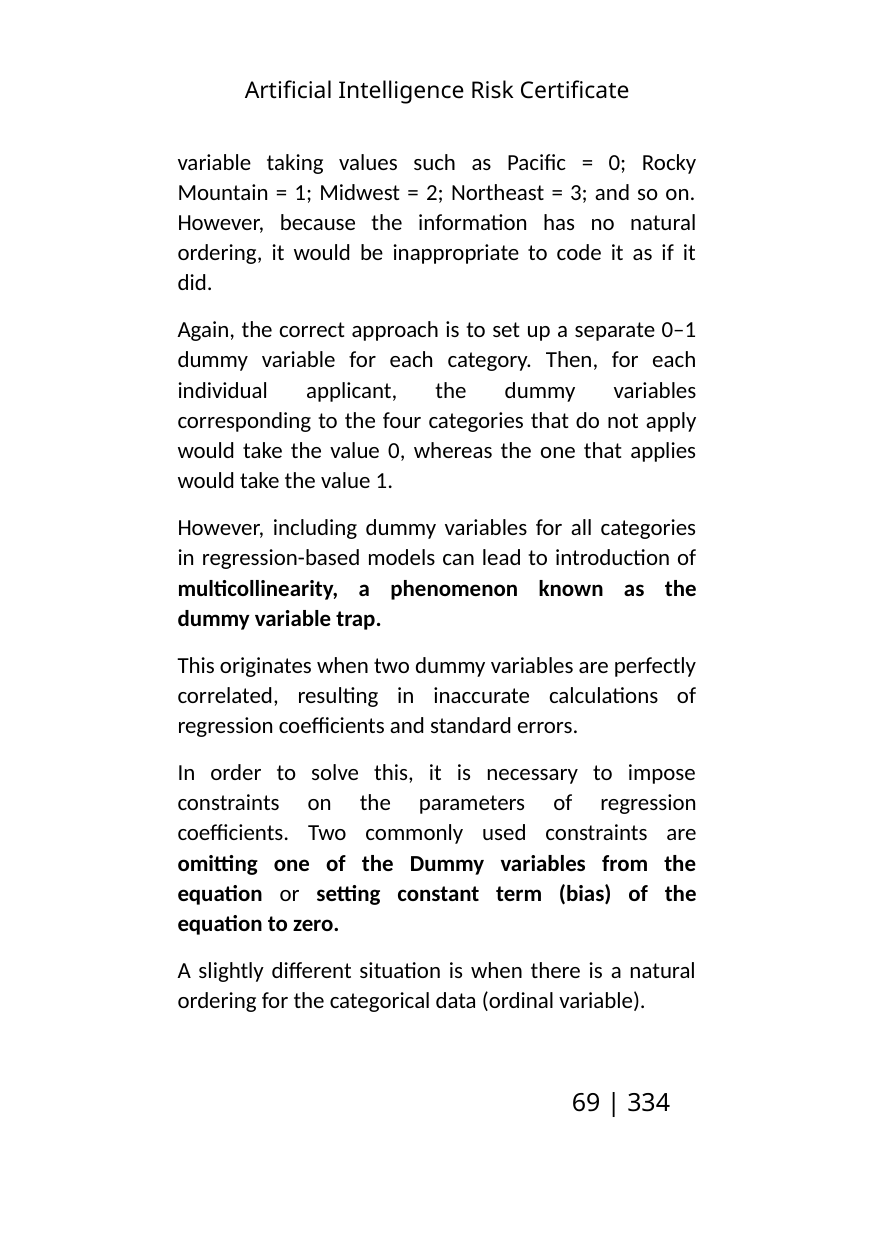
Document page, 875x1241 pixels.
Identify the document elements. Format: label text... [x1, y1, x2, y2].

text However, including dummy variables for all categories in regression-based models can lead to introduction of multicollinearity, a phenomenon known as the dummy variable trap. [177, 513, 697, 632]
text This originates when two dummy variables are perfectly correlated, resulting in inaccurate calculations of regression coefficients and standard errors. [177, 651, 697, 739]
text A slightly different situation is when there is a natural ordering for the categorical data (ordinal variable). [177, 956, 697, 1014]
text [177, 148, 697, 296]
text In order to solve this, it is necessary to impose constraints on the parameters of regression coefficients. Two commonly used constraints are omitting one of the Dummy variables from the equation or setting constant term (bias) of the equation to zero. [177, 758, 697, 937]
text Again, the correct approach is to set up a separate 0–1 dummy variable for each category. Then, for each individual applicant, the dummy variables corresponding to the four categories that do not apply would take the value 0, whereas the one that applies would take the value 1. [177, 315, 697, 494]
